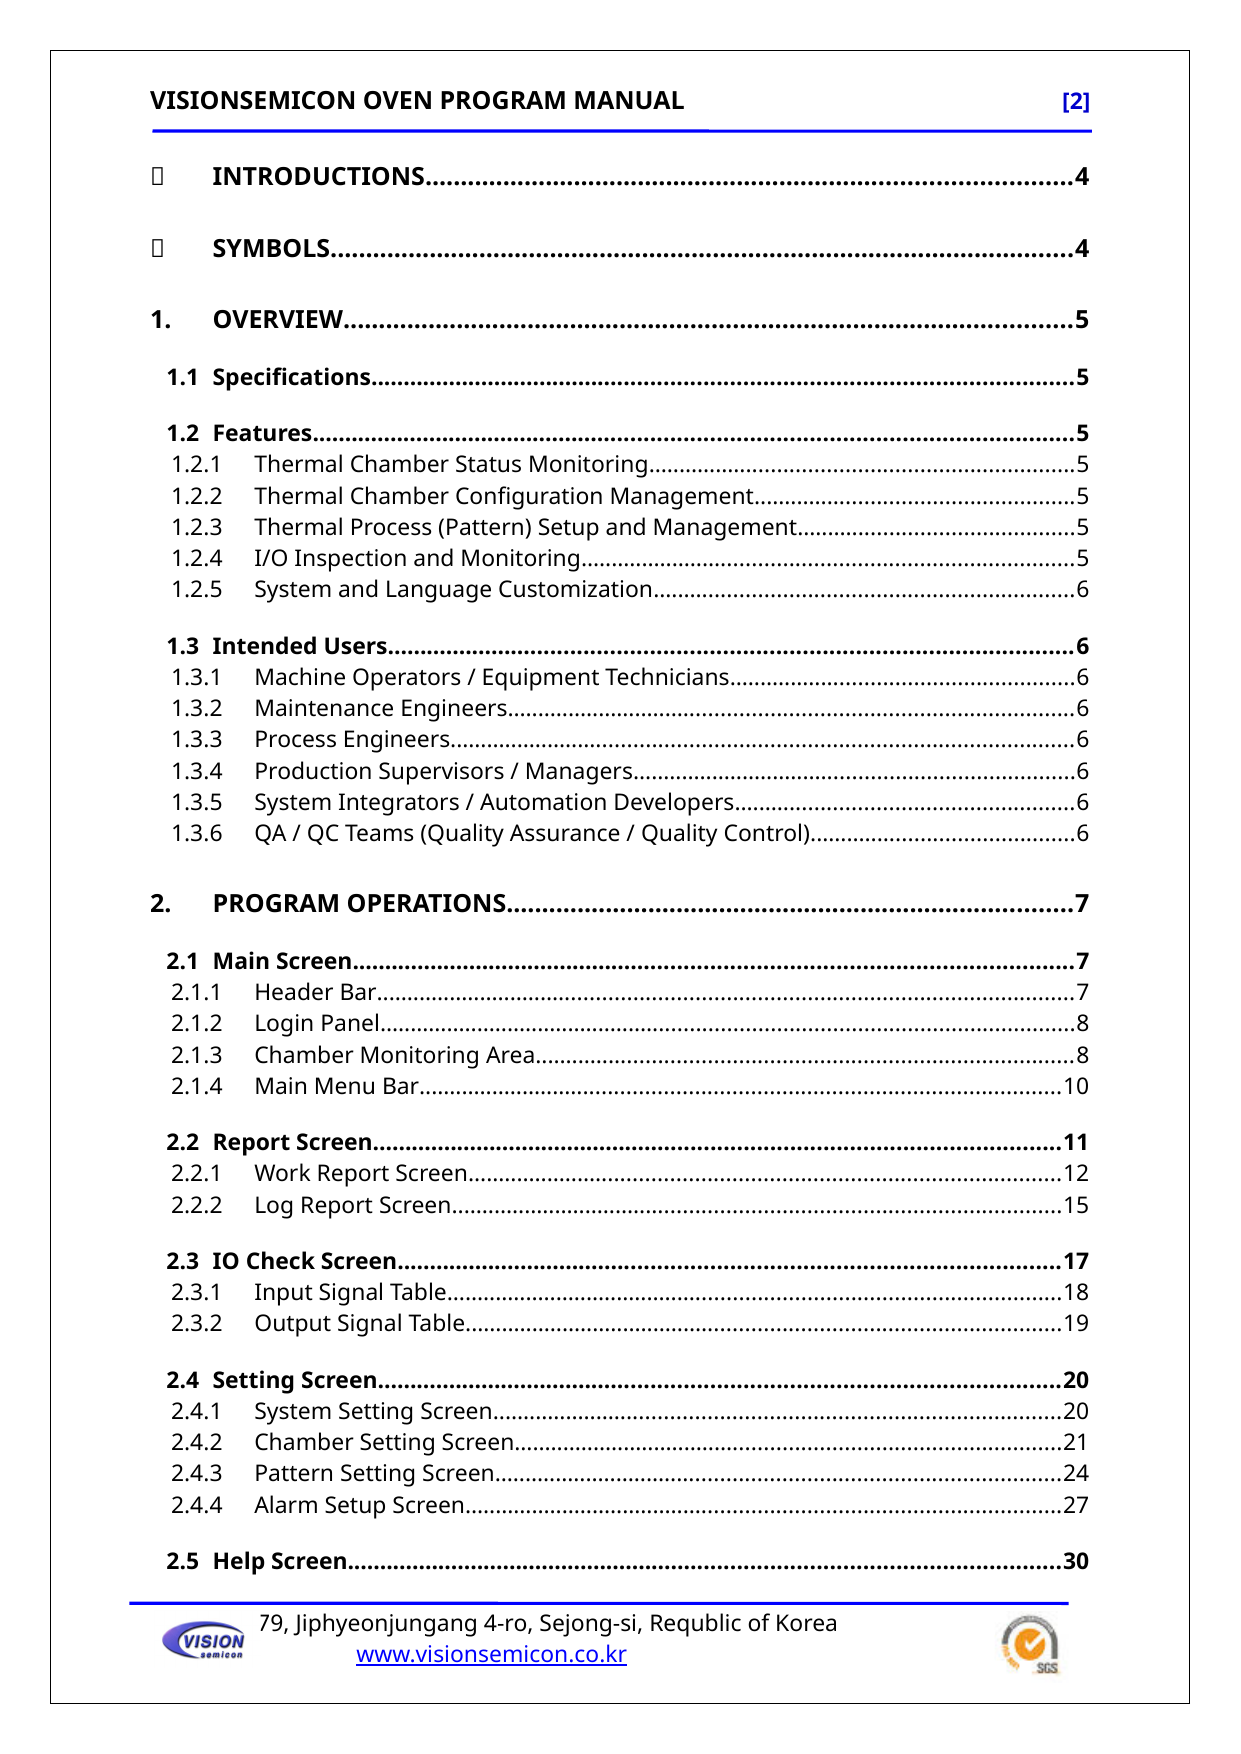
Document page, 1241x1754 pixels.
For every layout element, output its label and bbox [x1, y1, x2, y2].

picture [154, 1610, 261, 1668]
picture [994, 1611, 1069, 1683]
